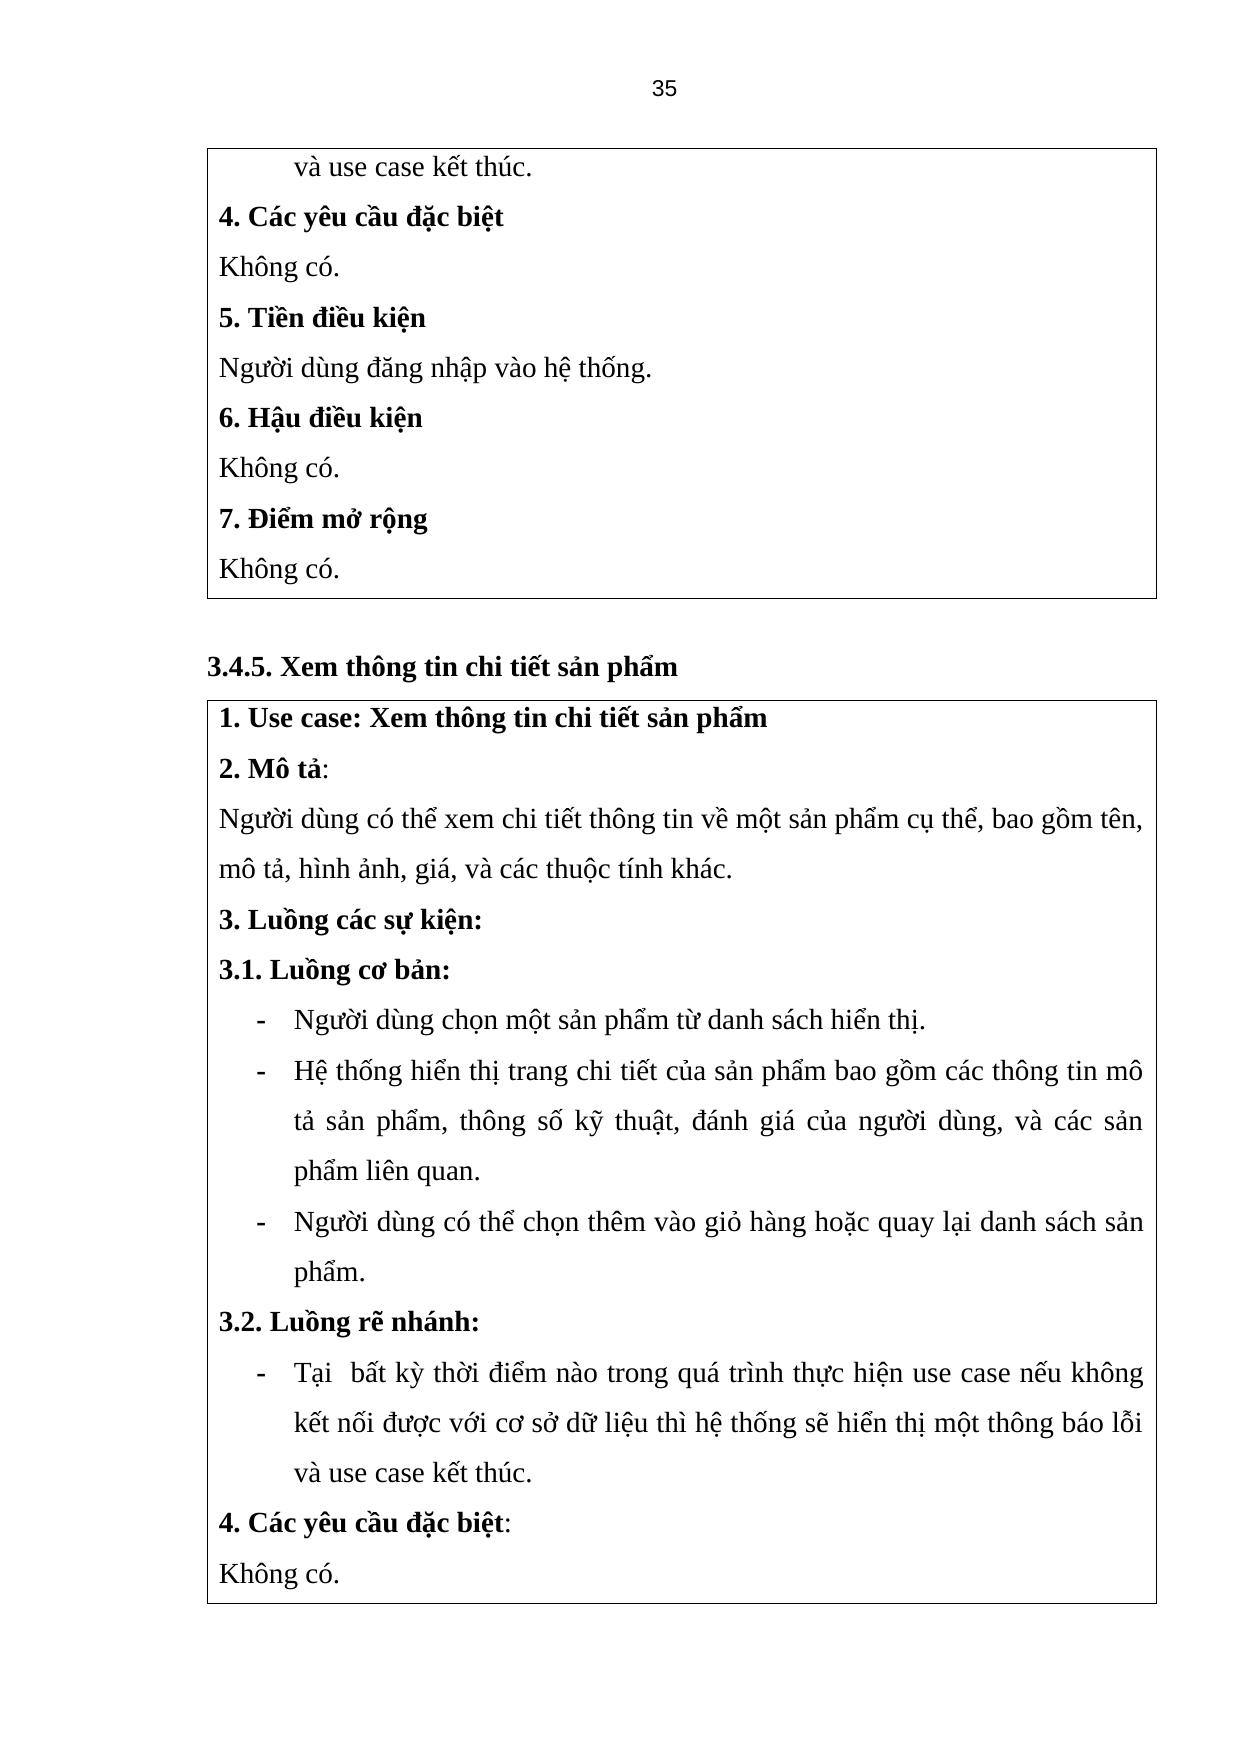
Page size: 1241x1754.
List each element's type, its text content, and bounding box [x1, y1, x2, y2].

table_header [208, 701, 1156, 1603]
subtitle 3.4.5. Xem thông tin chi tiết sản phẩm [207, 649, 1122, 683]
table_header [208, 149, 1156, 598]
